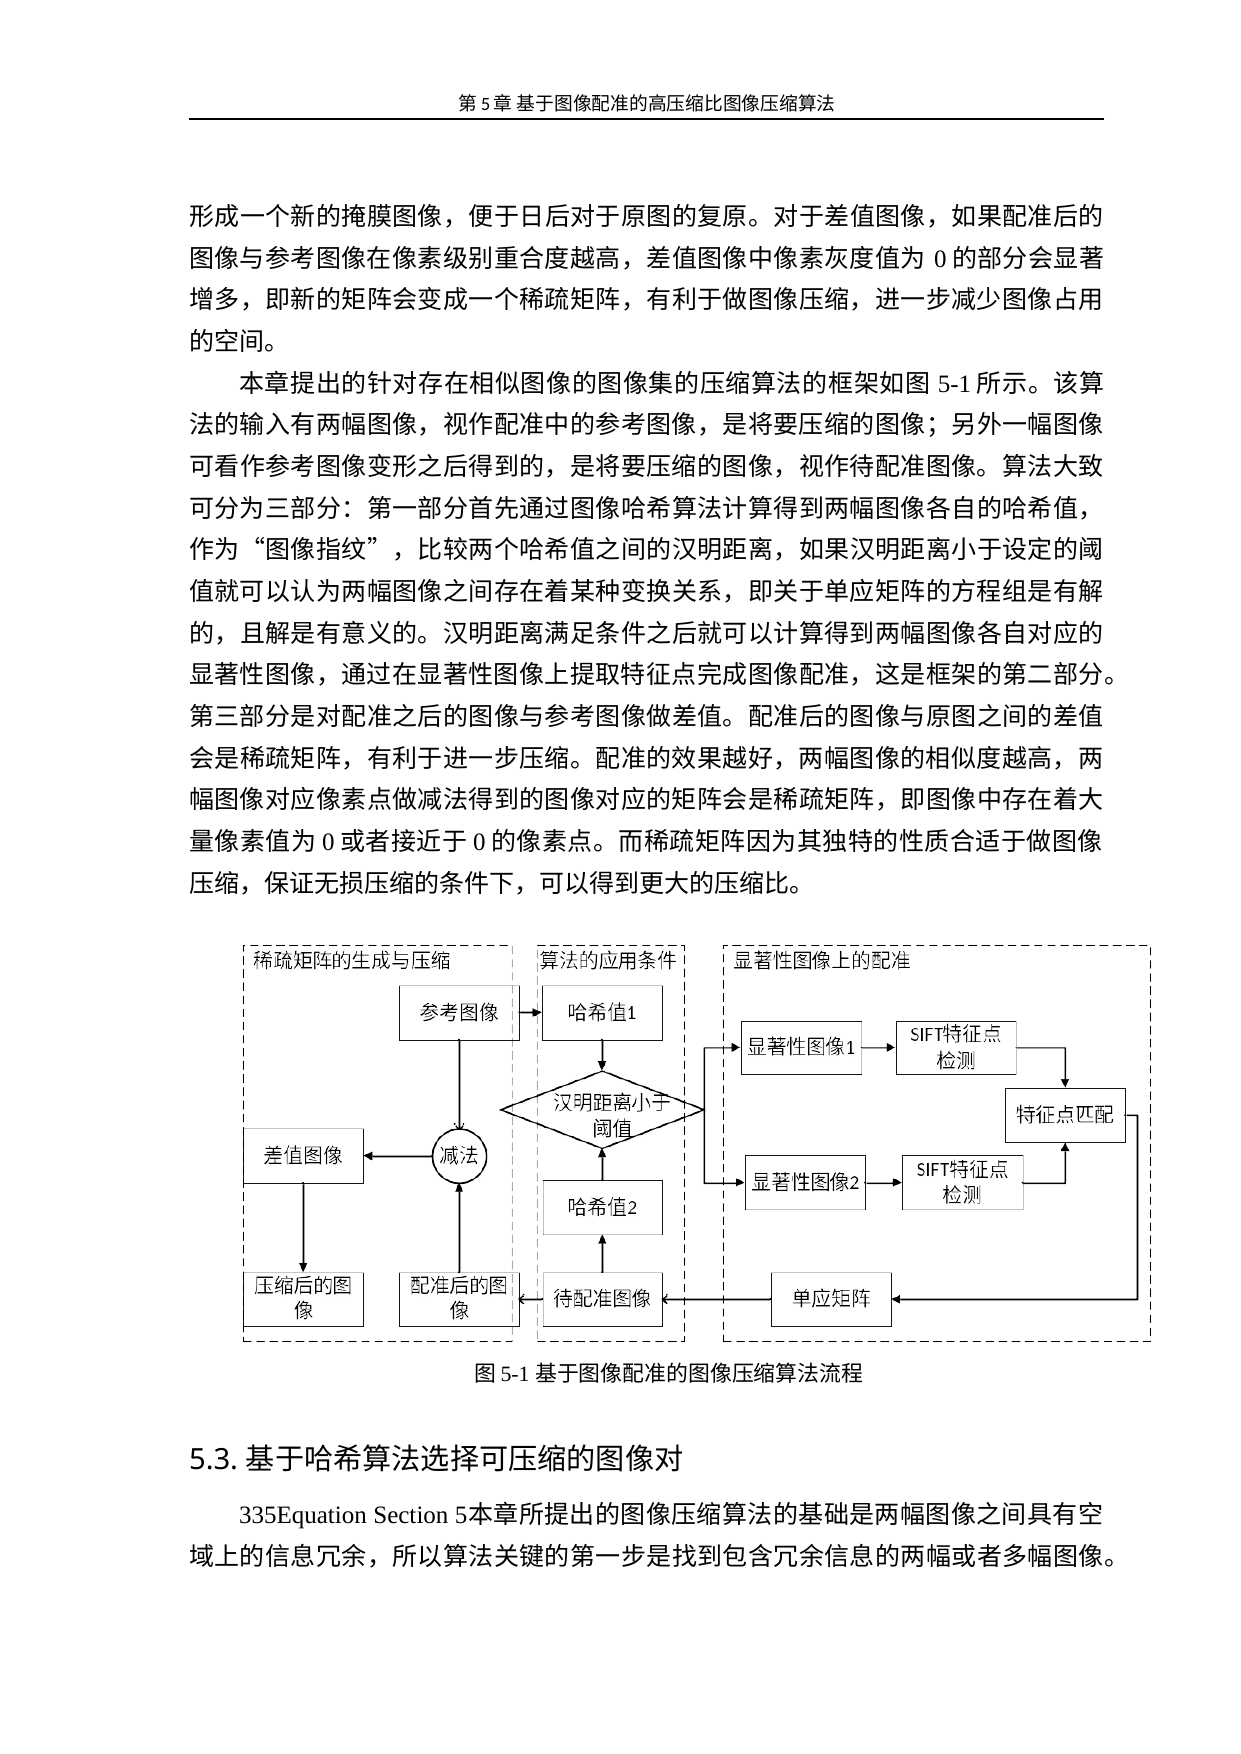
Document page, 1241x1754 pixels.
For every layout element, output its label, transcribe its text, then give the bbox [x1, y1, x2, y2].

subtitle 5.3. 基于哈希算法选择可压缩的图像对 [189, 1436, 1104, 1478]
text 本章提出的针对存在相似图像的图像集的压缩算法的框架如图5-1所示。该算法的输入有两幅图像，视作配准中的参考图像，是将要压缩的图像；另外一幅图像可看作参考图像变形之后得到的，是将要压缩的图像，视作待配准图像。算法大致可分为三部分：第一部分首先通过图像哈希算法计算得到两幅图像各自的哈希值，作为“图像指纹”，比较两个哈希值之间的汉明距离，如果汉明距离小于设定的阈值就可以认为两幅图像之间存在着某种变换关系，即关于单应矩阵的方程组是有解的，且解是有意义的。汉明距离满足条件之后就可以计算得到两幅图像各自对应的显著性图像，通过在显著性图像上提取特征点完成图像配准，这是框架的第二部分。第三部分是对配准之后的图像与参考图像做差值。配准后的图像与原图之间的差值会是稀疏矩阵，有利于进一步压缩。配准的效果越好，两幅图像的相似度越高，两幅图像对应像素点做减法得到的图像对应的矩阵会是稀疏矩阵，即图像中存在着大量像素值为0或者接近于0的像素点。而稀疏矩阵因为其独特的性质合适于做图像压缩，保证无损压缩的条件下，可以得到更大的压缩比。 [189, 359, 1104, 901]
subtitle 图5-1 基于图像配准的图像压缩算法流程 [189, 1361, 1104, 1386]
